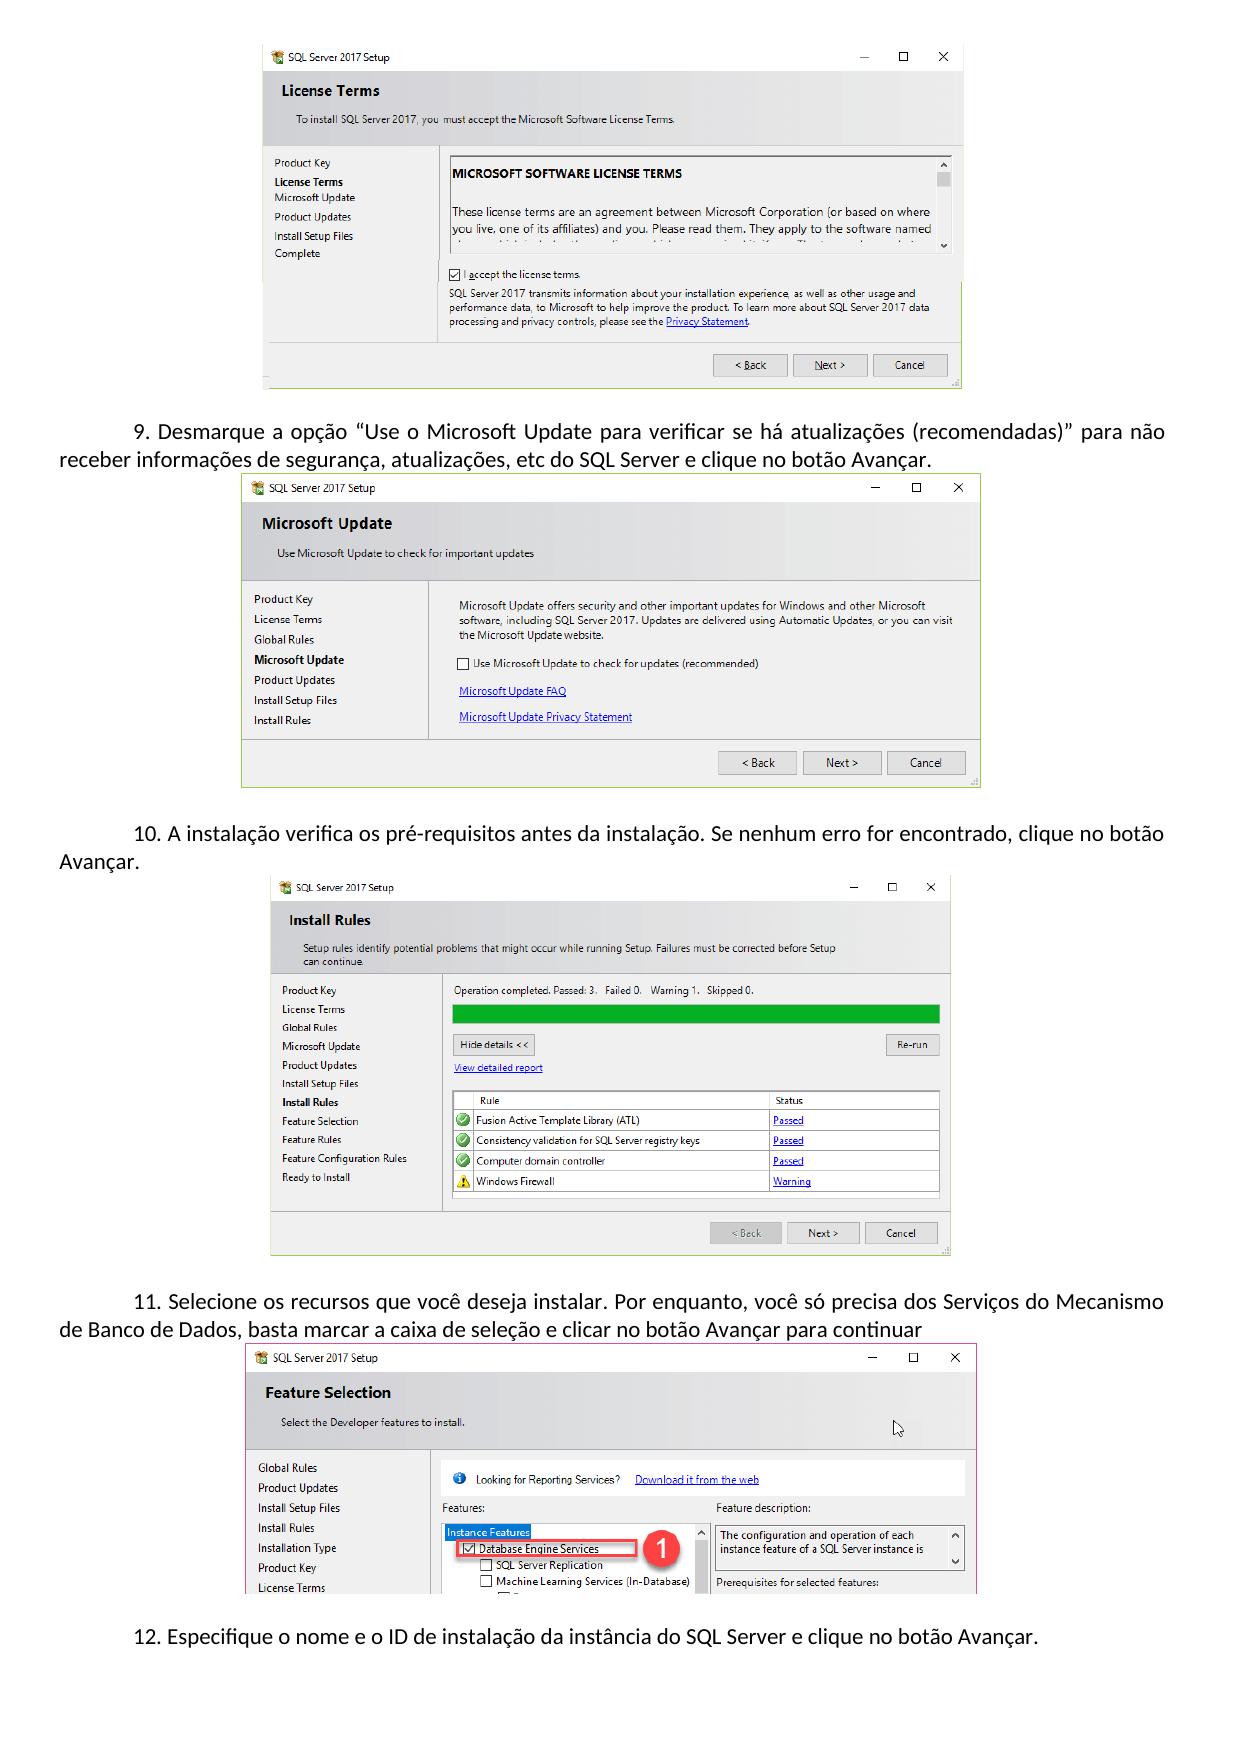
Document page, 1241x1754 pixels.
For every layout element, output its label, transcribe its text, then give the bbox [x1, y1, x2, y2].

picture [241, 473, 985, 791]
text 12. Especifique o nome e o ID de instalação da instância do SQL Server e clique no botão Avançar. [59, 1622, 1167, 1650]
text 10. A instalação verifica os pré-requisitos antes da instalação. Se nenhum erro for encontrado, clique no botão Avançar. [59, 819, 1167, 875]
text 11. Selecione os recursos que você deseja instalar. Por enquanto, você só precisa dos Serviços do Mecanismo de Banco de Dados, basta marcar a caixa de seleção e clicar no botão Avançar para continuar [59, 1287, 1167, 1343]
picture [245, 1343, 981, 1594]
picture [262, 44, 964, 390]
picture [270, 875, 955, 1260]
text 9. Desmarque a opção “Use o Microsoft Update para verificar se há atualizações (recomendadas)” para não receber informações de segurança, atualizações, etc do SQL Server e clique no botão Avançar. [59, 417, 1167, 473]
